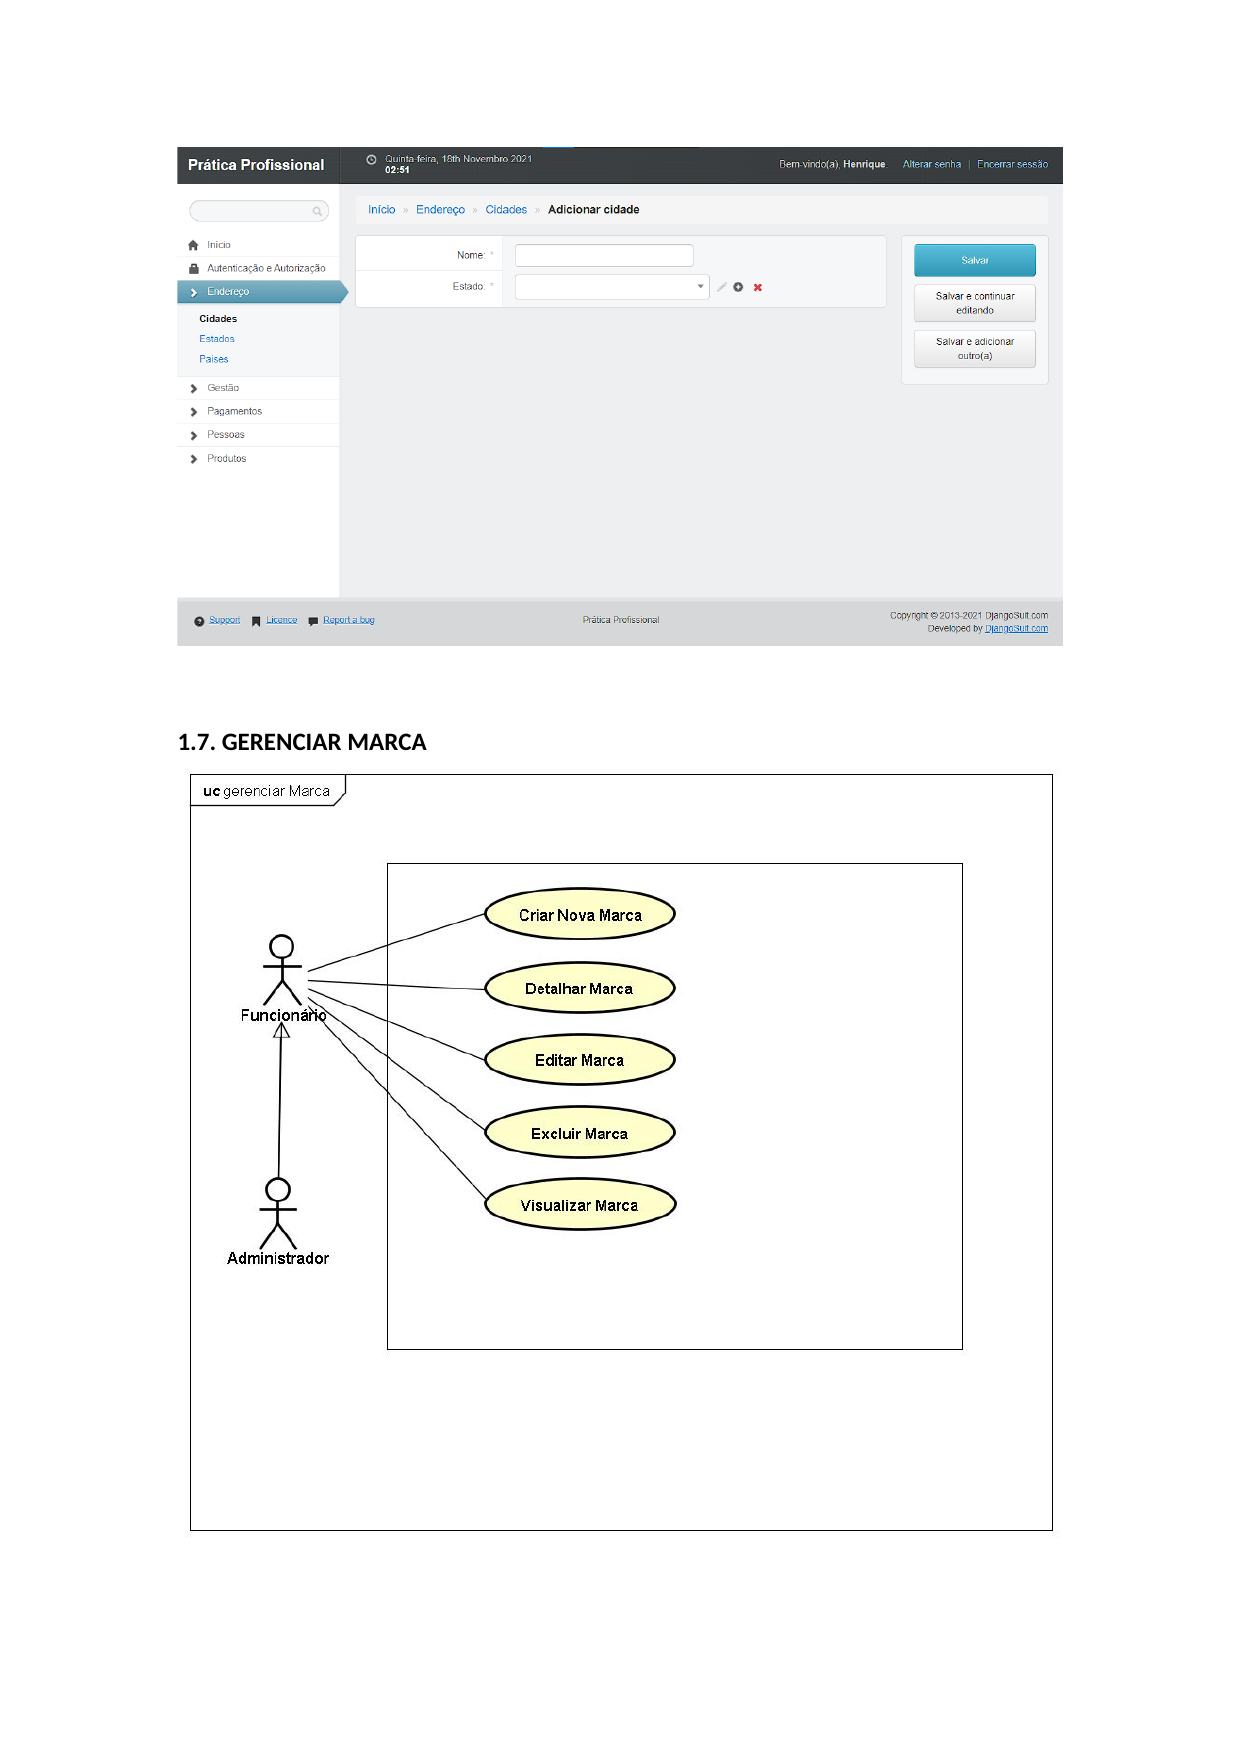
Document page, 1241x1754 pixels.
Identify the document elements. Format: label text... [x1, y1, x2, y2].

picture [177, 147, 1063, 646]
picture [177, 761, 1063, 1542]
text 1.7. GERENCIAR MARCA [177, 726, 1063, 761]
